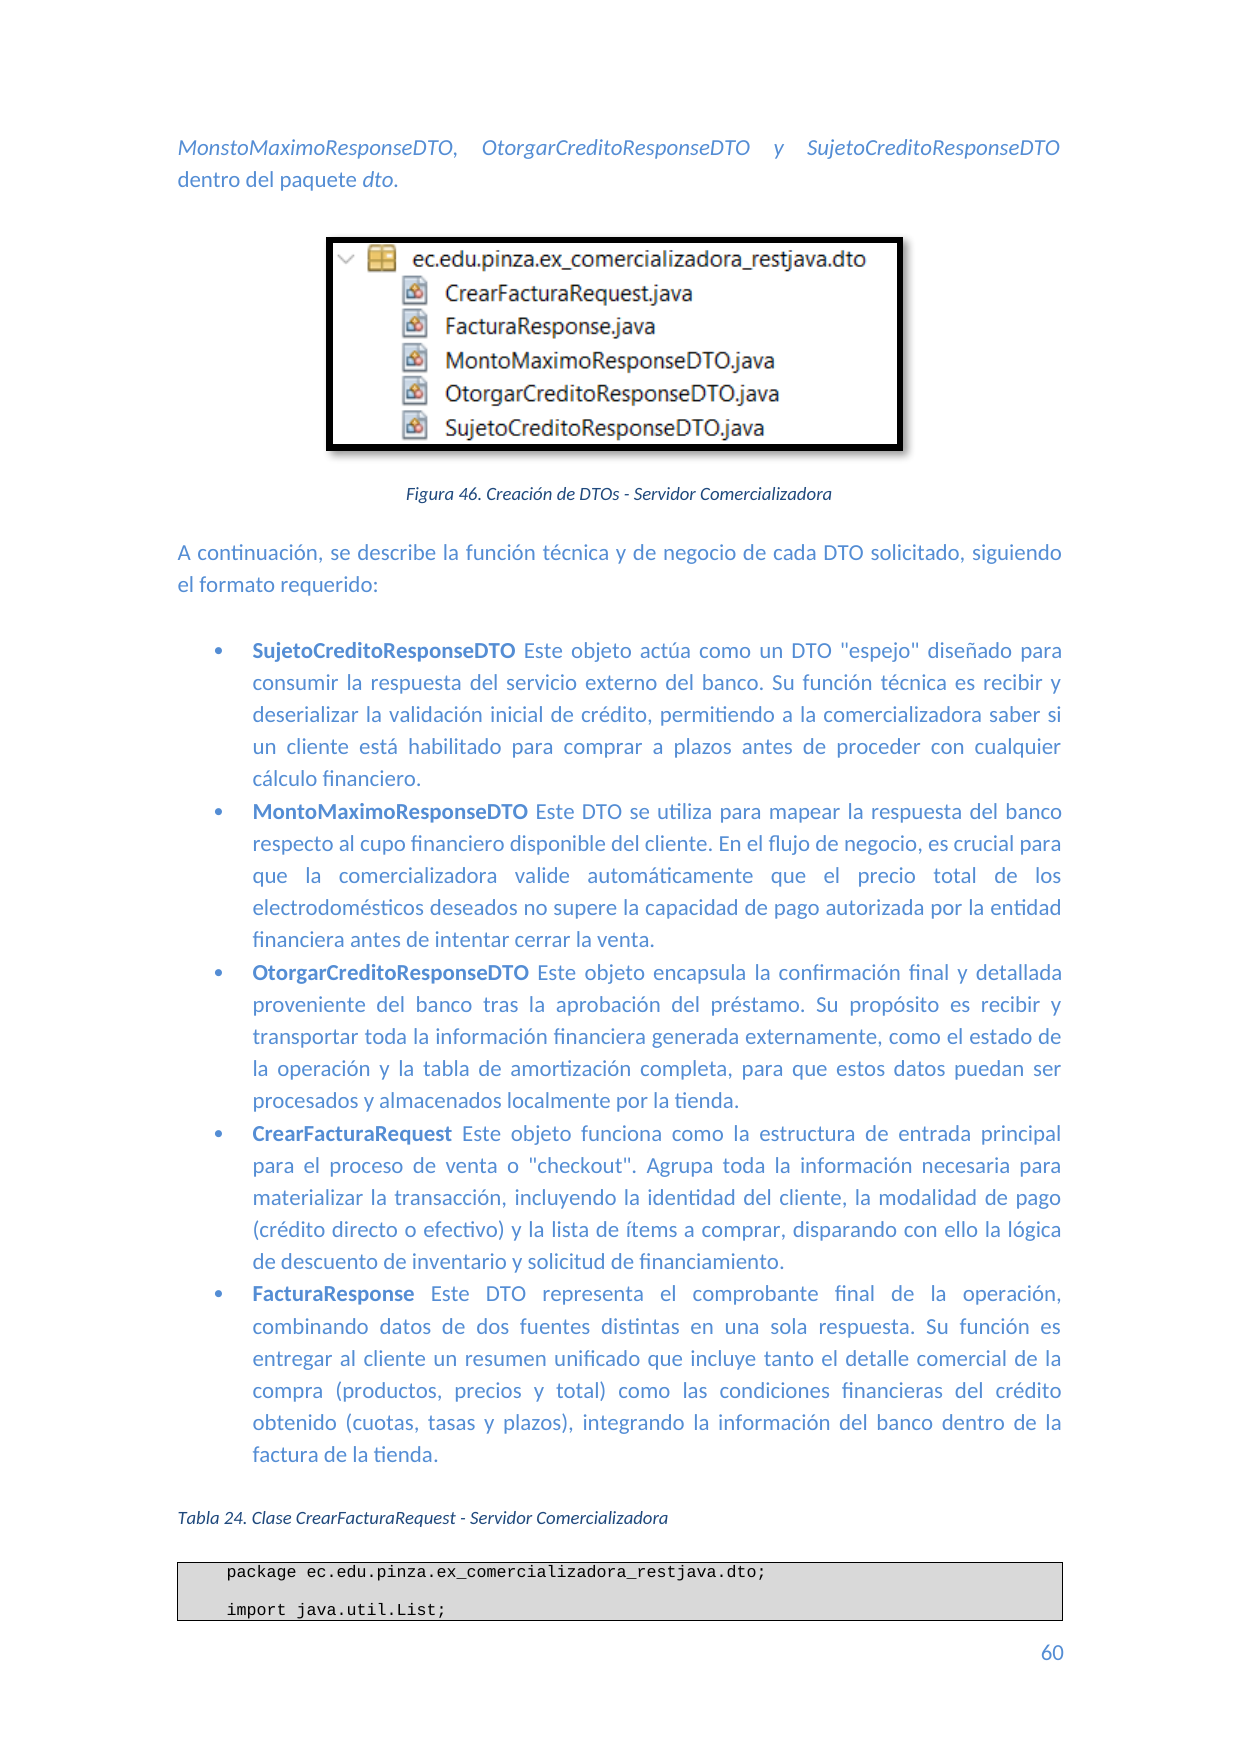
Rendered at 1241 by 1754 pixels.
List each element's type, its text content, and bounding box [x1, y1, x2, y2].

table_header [178, 1563, 1062, 1620]
list SujetoCreditoResponseDTO Este objeto actúa como un DTO "espejo" diseñado para consumir la respuesta del servicio externo del banco. Su función técnica es recibir y deserializar la validación inicial de crédito, permitiendo a la comercializadora saber si un cliente está habilitado para comprar a plazos antes de proceder con cualquier cálculo financiero. [215, 636, 1063, 793]
list FacturaResponse Este DTO representa el comprobante final de la operación, combinando datos de dos fuentes distintas en una sola respuesta. Su función es entregar al cliente un resumen unificado que incluye tanto el detalle comercial de la compra (productos, precios y total) como las condiciones financieras del crédito obtenido (cuotas, tasas y plazos), integrando la información del banco dentro de la factura de la tienda. [215, 1279, 1063, 1468]
list MontoMaximoResponseDTO Este DTO se utiliza para mapear la respuesta del banco respecto al cupo financiero disponible del cliente. En el flujo de negocio, es crucial para que la comercializadora valide automáticamente que el precio total de los electrodomésticos deseados no supere la capacidad de pago autorizada por la entidad financiera antes de intentar cerrar la venta. [215, 797, 1063, 953]
text Figura 46. Creación de DTOs - Servidor Comercializadora [177, 482, 1063, 505]
text A continuación, se describe la función técnica y de negocio de cada DTO solicitado, siguiendo el formato requerido: [177, 538, 1063, 598]
list CrearFacturaRequest Este objeto funciona como la estructura de entrada principal para el proceso de venta o "checkout". Agrupa toda la información necesaria para materializar la transacción, incluyendo la identidad del cliente, la modalidad de pago (crédito directo o efectivo) y la lista de ítems a comprar, disparando con ello la lógica de descuento de inventario y solicitud de financiamiento. [215, 1119, 1063, 1275]
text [177, 133, 1063, 193]
picture [333, 243, 897, 444]
list OtorgarCreditoResponseDTO Este objeto encapsula la confirmación final y detallada proveniente del banco tras la aprobación del préstamo. Su propósito es recibir y transportar toda la información financiera generada externamente, como el estado de la operación y la tabla de amortización completa, para que estos datos puedan ser procesados y almacenados localmente por la tienda. [215, 958, 1063, 1114]
